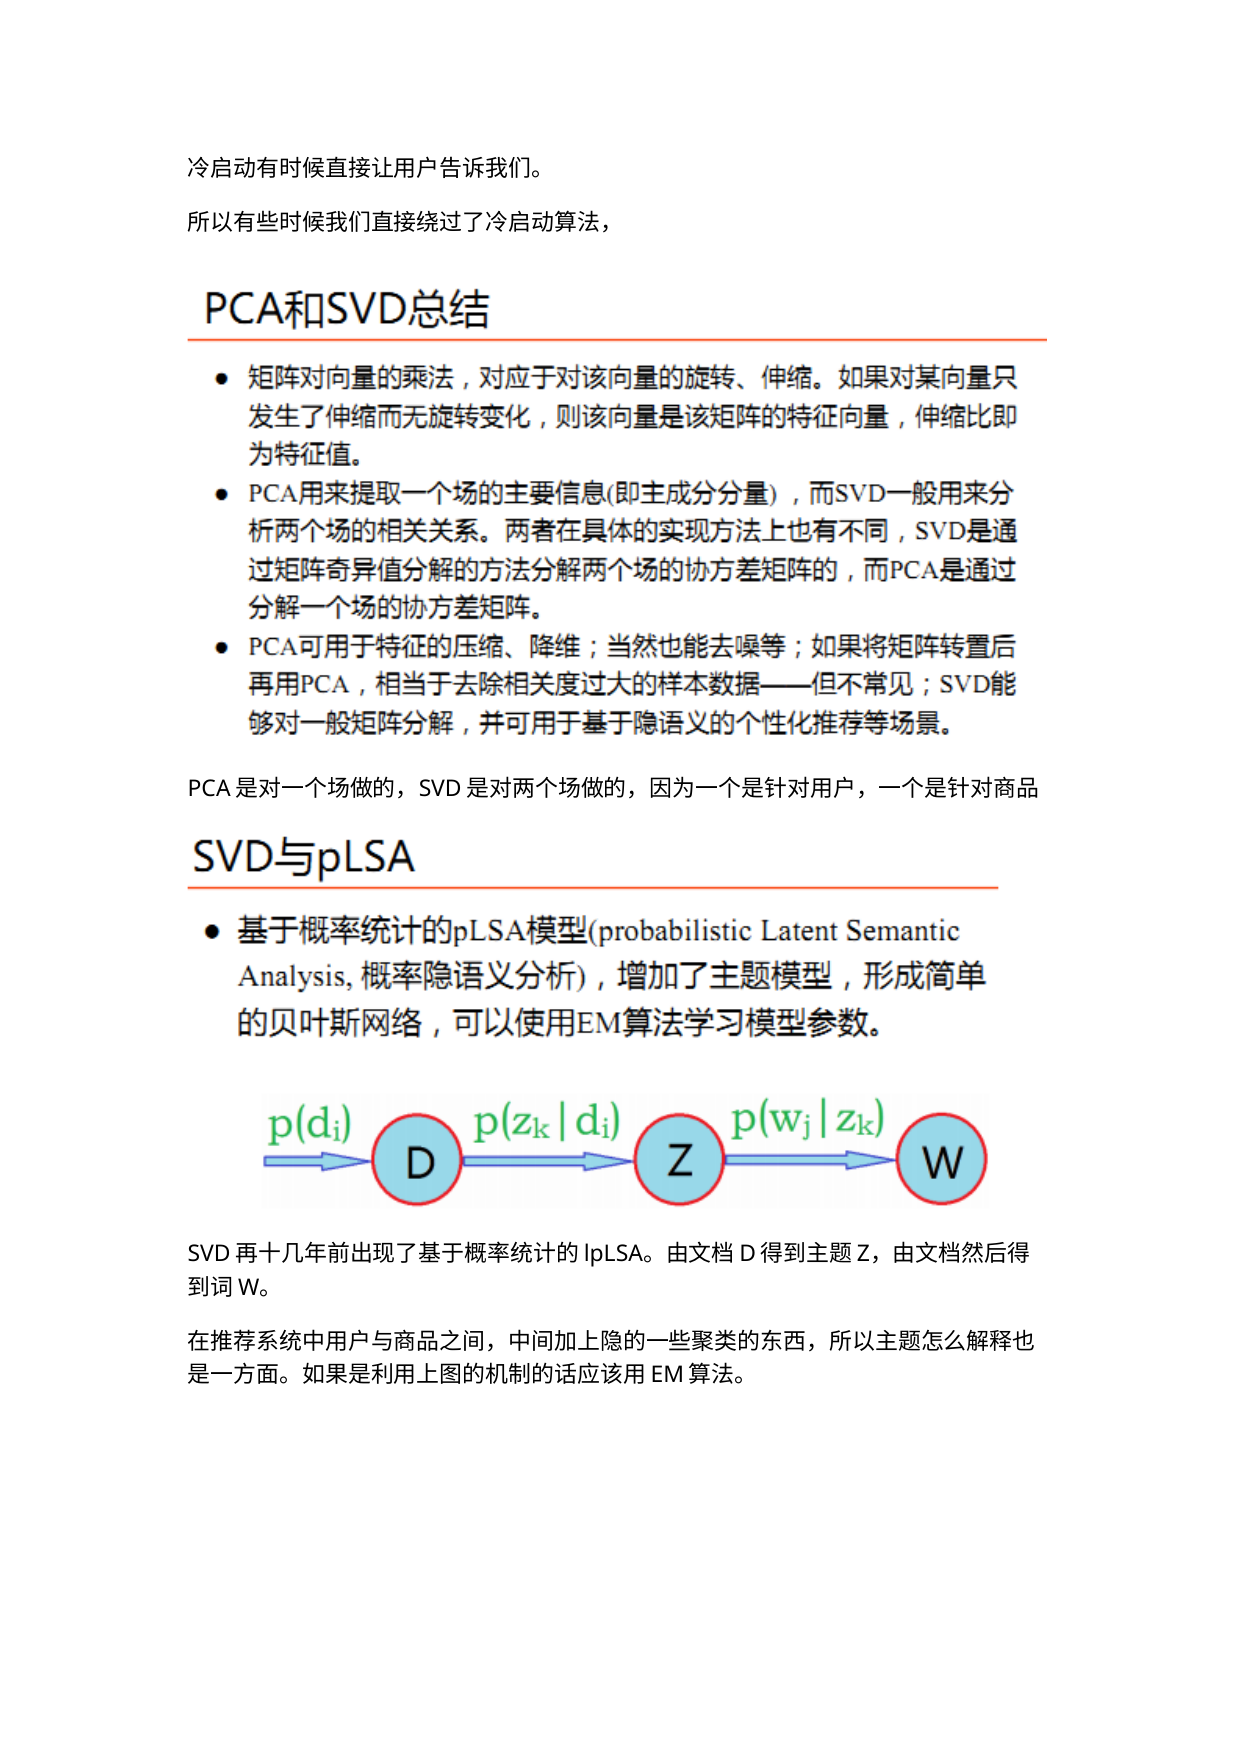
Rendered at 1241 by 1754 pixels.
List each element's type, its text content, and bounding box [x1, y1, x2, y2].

picture [187, 258, 1047, 749]
text PCA是对一个场做的，SVD是对两个场做的，因为一个是针对用户，一个是针对商品 [187, 769, 1053, 803]
text 所以有些时候我们直接绕过了冷启动算法， [187, 204, 1053, 237]
text 在推荐系统中用户与商品之间，中间加上隐的一些聚类的东西，所以主题怎么解释也是一方面。如果是利用上图的机制的话应该用EM算法。 [187, 1323, 1053, 1389]
text 冷启动有时候直接让用户告诉我们。 [187, 150, 1053, 183]
text SVD再十几年前出现了基于概率统计的lpLSA。由文档D得到主题Z，由文档然后得到词W。 [187, 1235, 1053, 1302]
picture [187, 823, 999, 1215]
